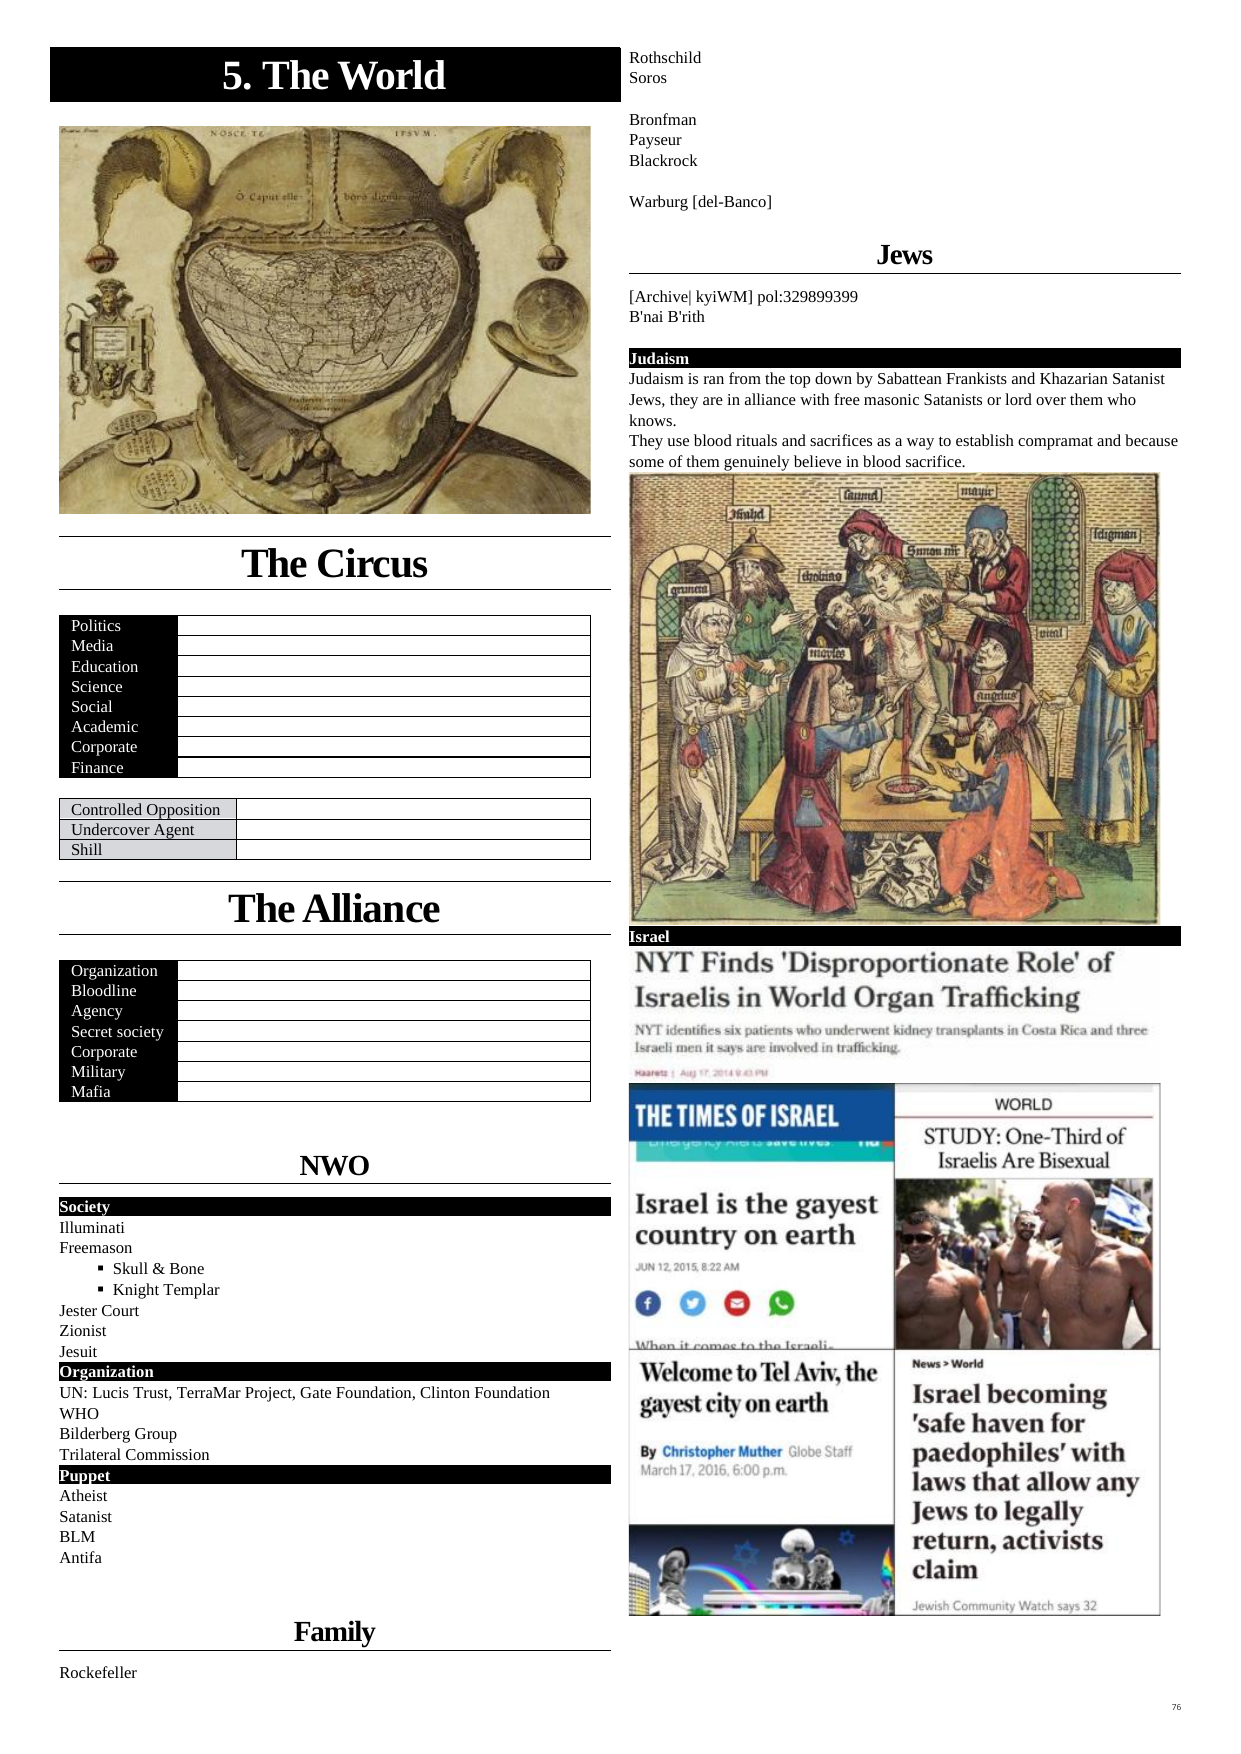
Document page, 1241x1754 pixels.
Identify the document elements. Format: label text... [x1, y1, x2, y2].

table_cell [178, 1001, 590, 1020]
text [Archive| kyiWM] pol:329899399 [629, 287, 1181, 306]
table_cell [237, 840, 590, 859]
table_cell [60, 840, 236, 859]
picture [628, 947, 1161, 1082]
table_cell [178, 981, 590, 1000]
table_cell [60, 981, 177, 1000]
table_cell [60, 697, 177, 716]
subtitle The Circus [59, 537, 611, 589]
text Judaism is ran from the top down by Sabattean Frankists and Khazarian Satanist Jews, they are in alliance with free masonic Satanists or lord over them who knows. [629, 369, 1181, 429]
subtitle Jews [629, 237, 1181, 273]
picture [628, 472, 1161, 925]
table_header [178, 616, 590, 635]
text WHO [59, 1403, 611, 1423]
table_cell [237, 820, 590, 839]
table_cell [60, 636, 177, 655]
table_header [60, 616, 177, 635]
subtitle Judaism [629, 348, 1181, 368]
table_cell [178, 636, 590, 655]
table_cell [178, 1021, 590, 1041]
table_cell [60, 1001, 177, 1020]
list Knight Templar [97, 1280, 611, 1299]
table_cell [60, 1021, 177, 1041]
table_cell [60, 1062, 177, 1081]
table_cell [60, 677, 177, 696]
text Warburg [del-Banco] [629, 192, 1181, 211]
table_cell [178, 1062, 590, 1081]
text Bronfman [629, 109, 1181, 128]
text Antifa [59, 1548, 611, 1567]
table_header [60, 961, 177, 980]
subtitle Society [59, 1197, 611, 1216]
text Bilderberg Group [59, 1424, 611, 1443]
subtitle NWO [59, 1148, 611, 1183]
text Zionist [59, 1321, 611, 1340]
text Jesuit [59, 1342, 611, 1361]
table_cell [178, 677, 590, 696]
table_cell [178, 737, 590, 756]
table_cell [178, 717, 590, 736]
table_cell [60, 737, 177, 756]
text Illuminati [59, 1218, 611, 1237]
subtitle Puppet [59, 1465, 611, 1484]
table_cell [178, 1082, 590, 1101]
text Blackrock [629, 151, 1181, 170]
text Jester Court [59, 1300, 611, 1319]
subtitle Israel [629, 926, 1181, 946]
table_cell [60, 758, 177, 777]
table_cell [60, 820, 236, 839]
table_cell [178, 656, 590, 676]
subtitle Family [59, 1614, 611, 1650]
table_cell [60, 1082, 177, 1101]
text Rockefeller [59, 1663, 611, 1682]
text Satanist [59, 1507, 611, 1526]
subtitle The Alliance [59, 882, 611, 934]
text Payseur [629, 130, 1181, 149]
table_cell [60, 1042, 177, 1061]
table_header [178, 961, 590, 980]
text UN: Lucis Trust, TerraMar Project, Gate Foundation, Clinton Foundation [59, 1383, 611, 1402]
picture [628, 1083, 1161, 1616]
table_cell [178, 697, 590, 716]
picture [59, 126, 591, 514]
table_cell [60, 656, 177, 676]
text BLM [59, 1527, 611, 1546]
text Atheist [59, 1486, 611, 1505]
list Skull & Bone [97, 1259, 611, 1278]
text Trilateral Commission [59, 1445, 611, 1464]
subtitle The World [51, 49, 619, 101]
text They use blood rituals and sacrifices as a way to establish compramat and because some of them genuinely believe in blood sacrifice. [629, 431, 1181, 471]
subtitle Organization [59, 1362, 611, 1381]
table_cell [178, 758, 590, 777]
text Freemason [59, 1238, 611, 1257]
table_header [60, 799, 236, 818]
text Rothschild [629, 47, 1181, 67]
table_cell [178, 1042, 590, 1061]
text B'nai B'rith [629, 307, 1181, 326]
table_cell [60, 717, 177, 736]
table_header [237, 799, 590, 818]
text Soros [629, 68, 1181, 87]
